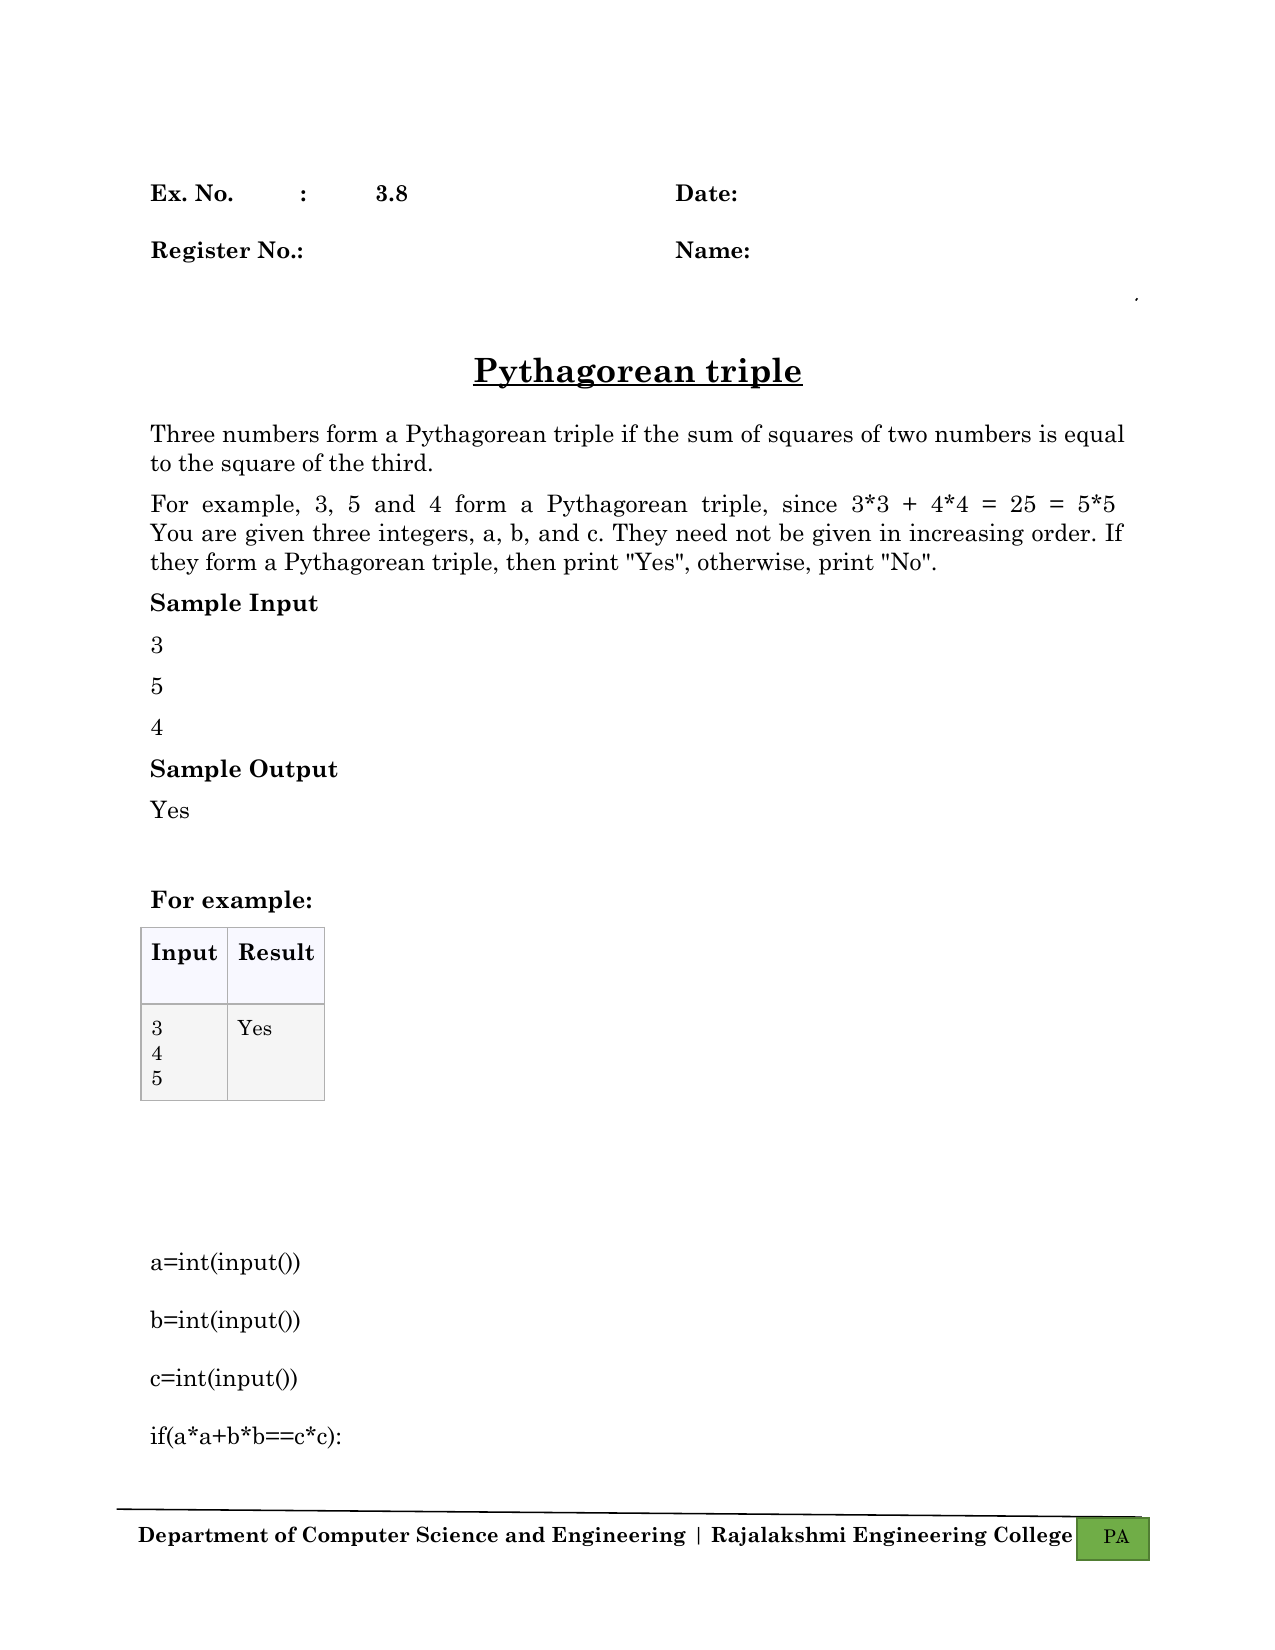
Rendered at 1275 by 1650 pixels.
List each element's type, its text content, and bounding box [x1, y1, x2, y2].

text if(a*a+b*b==c*c): [150, 1421, 1125, 1449]
text Sample Output [150, 753, 1125, 782]
text Pythagorean triple [150, 349, 1125, 389]
text Register No.: Name: [150, 236, 1125, 263]
text Yes [150, 795, 1125, 824]
text Three numbers form a Pythagorean triple if the sum of squares of two numbers is equal to the square of the third. [150, 419, 1125, 476]
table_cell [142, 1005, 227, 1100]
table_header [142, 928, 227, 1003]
text 5 [150, 671, 1125, 699]
text 3 [150, 629, 1125, 658]
text For example: [150, 885, 1125, 914]
text 4 [150, 712, 1125, 741]
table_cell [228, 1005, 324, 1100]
text c=int(input()) [150, 1363, 1125, 1391]
text a=int(input()) [150, 1247, 1125, 1275]
text Ex. No. : 3.8 Date: [150, 179, 1125, 207]
text For example, 3, 5 and 4 form a Pythagorean triple, since 3*3 + 4*4 = 25 = 5*5 You are given three integers, a, b, and c. They need not be given in increasing order. If they form a Pythagorean triple, then print "Yes", otherwise, print "No". [150, 489, 1125, 576]
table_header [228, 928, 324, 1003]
text b=int(input()) [150, 1304, 1125, 1333]
text Sample Input [150, 588, 1125, 617]
